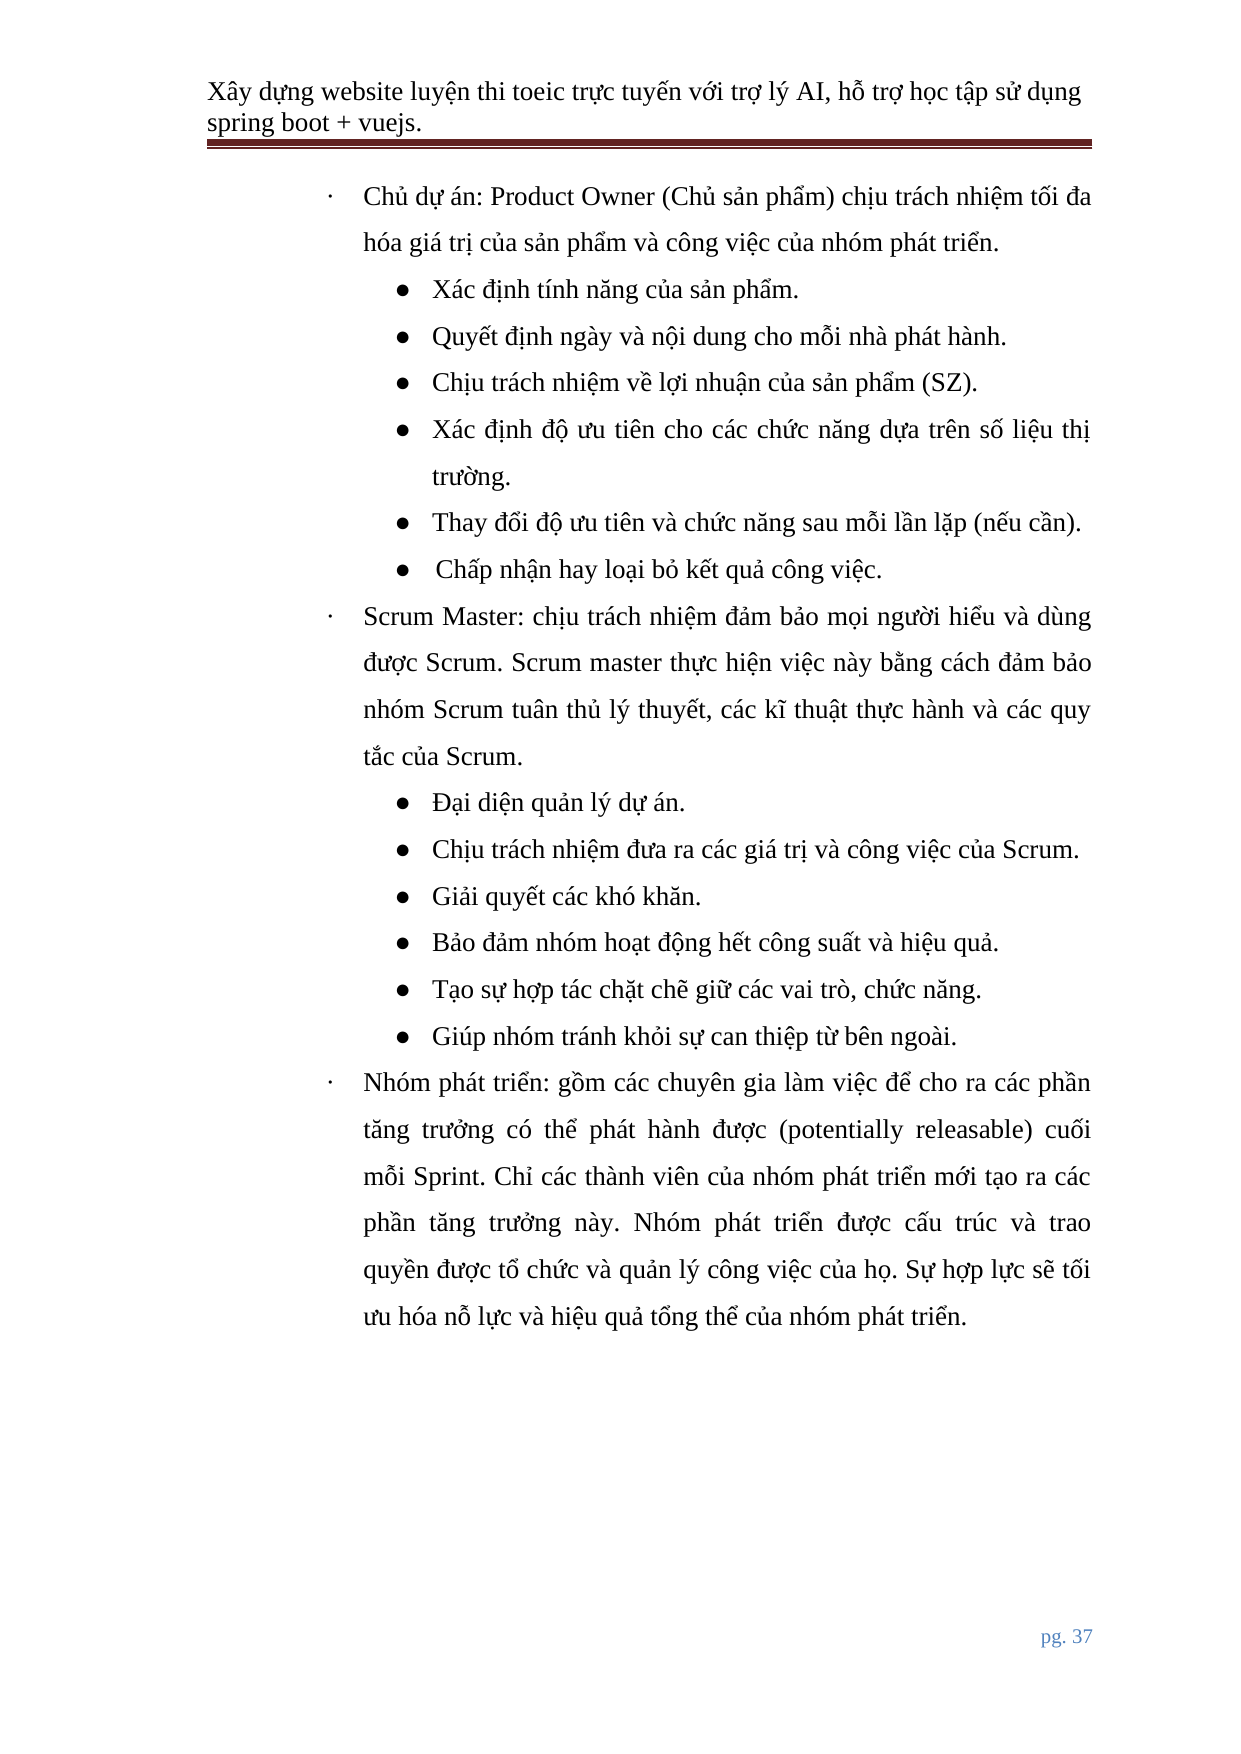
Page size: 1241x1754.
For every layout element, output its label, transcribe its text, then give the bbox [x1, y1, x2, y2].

list Chịu trách nhiệm về lợi nhuận của sản phẩm (SZ). [394, 367, 1092, 398]
list Xác định tính năng của sản phẩm. [394, 273, 1092, 304]
list Thay đổi độ ưu tiên và chức năng sau mỗi lần lặp (nếu cần). [394, 507, 1092, 538]
text · Chủ dự án: Product Owner (Chủ sản phẩm) chịu trách nhiệm tối đa hóa giá trị của sản phẩm và công việc của nhóm phát triển. [326, 180, 1092, 258]
list Bảo đảm nhóm hoạt động hết công suất và hiệu quả. [394, 927, 1092, 958]
list Đại diện quản lý dự án. [394, 787, 1092, 818]
list Giải quyết các khó khăn. [394, 880, 1092, 911]
text · Scrum Master: chịu trách nhiệm đảm bảo mọi người hiểu và dùng được Scrum. Scrum master thực hiện việc này bằng cách đảm bảo nhóm Scrum tuân thủ lý thuyết, các kĩ thuật thực hành và các quy tắc của Scrum. [326, 600, 1092, 771]
list Quyết định ngày và nội dung cho mỗi nhà phát hành. [394, 320, 1092, 351]
list Xác định độ ưu tiên cho các chức năng dựa trên số liệu thị trường. [394, 413, 1092, 491]
list Giúp nhóm tránh khỏi sự can thiệp từ bên ngoài. [394, 1020, 1092, 1051]
list Chấp nhận hay loại bỏ kết quả công việc. [394, 553, 1092, 584]
list Chịu trách nhiệm đưa ra các giá trị và công việc của Scrum. [394, 833, 1092, 864]
list Tạo sự hợp tác chặt chẽ giữ các vai trò, chức năng. [394, 973, 1092, 1004]
text · Nhóm phát triển: gồm các chuyên gia làm việc để cho ra các phần tăng trưởng có thể phát hành được (potentially releasable) cuối mỗi Sprint. Chỉ các thành viên của nhóm phát triển mới tạo ra các phần tăng trưởng này. Nhóm phát triển được cấu trúc và trao quyền được tổ chức và quản lý công việc của họ. Sự hợp lực sẽ tối ưu hóa nỗ lực và hiệu quả tổng thể của nhóm phát triển. [326, 1067, 1092, 1331]
